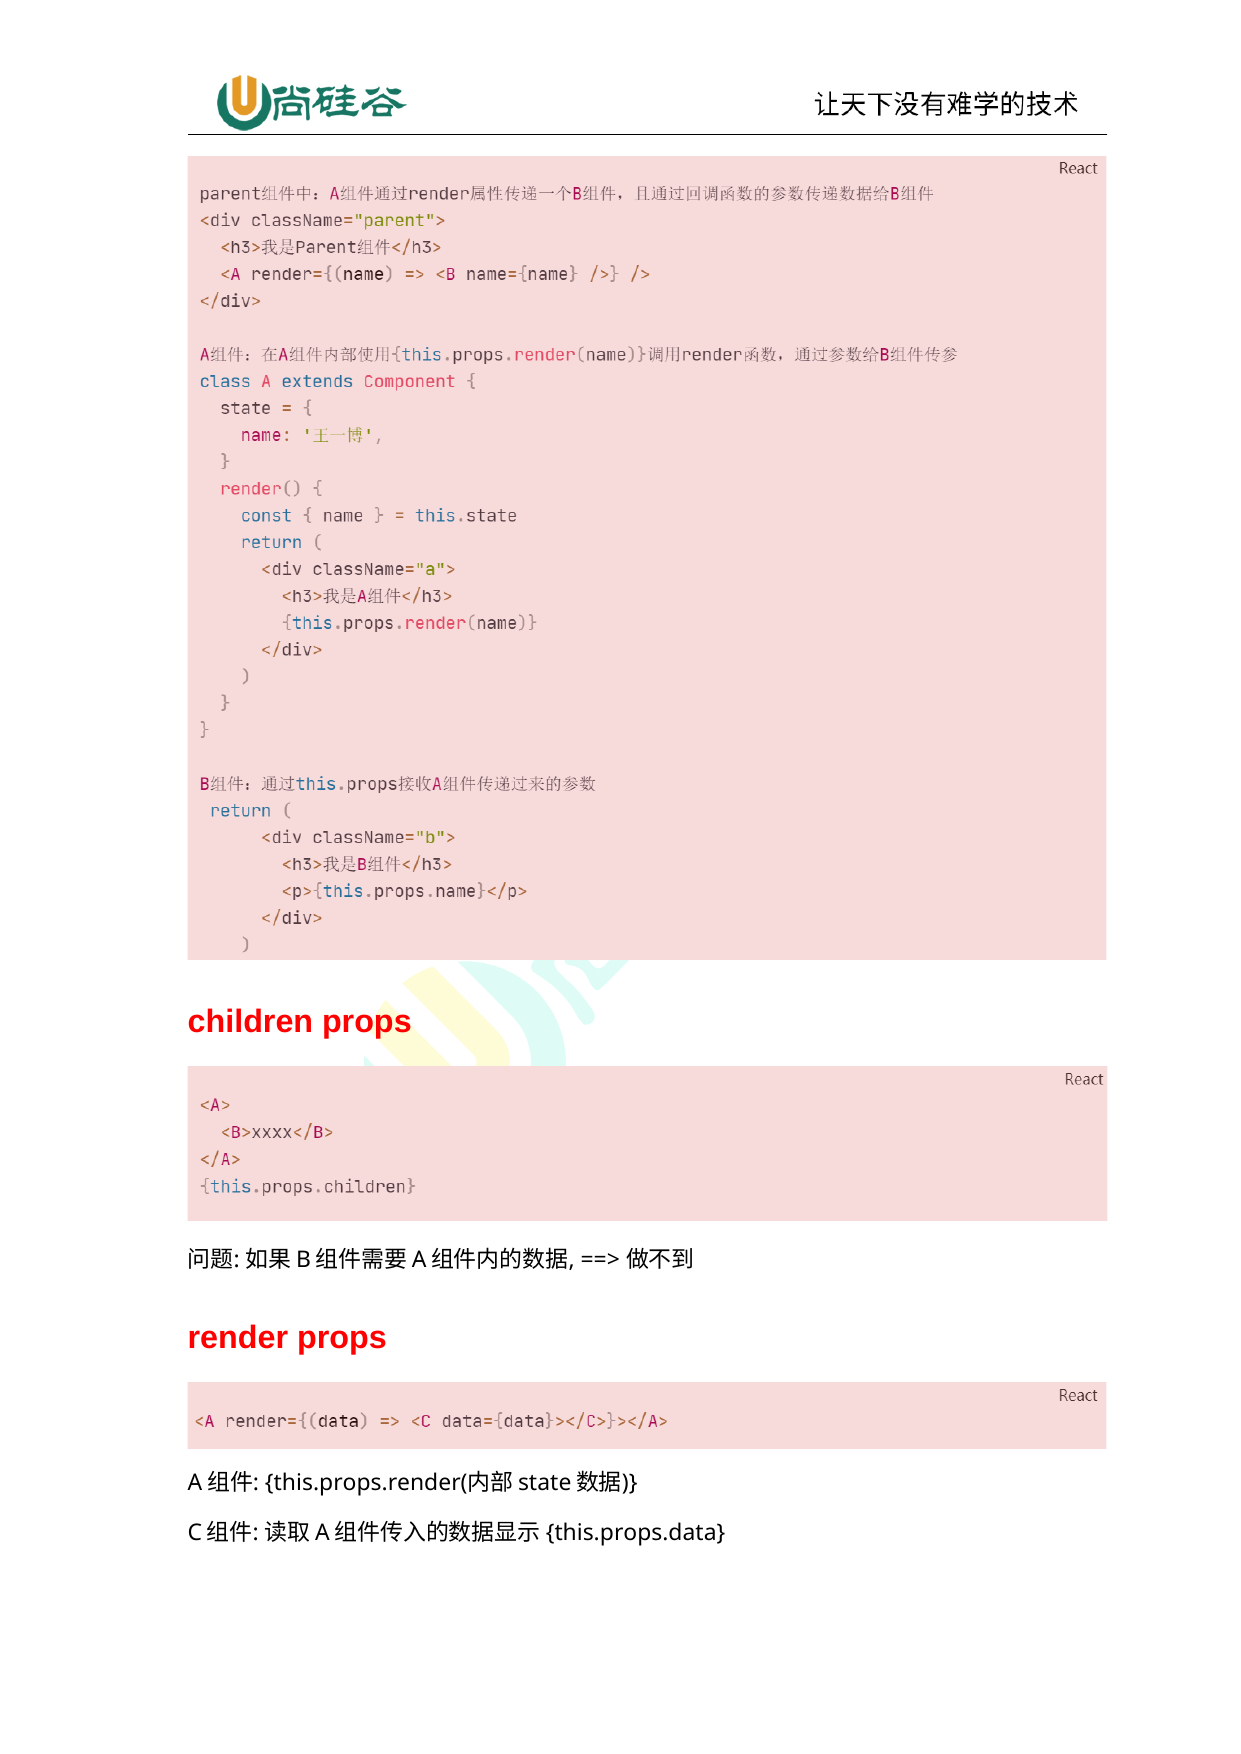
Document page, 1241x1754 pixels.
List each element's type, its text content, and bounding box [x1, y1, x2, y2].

subtitle render props [187, 1318, 1107, 1355]
list 问题: 如果B组件需要A组件内的数据, ==> 做不到 [187, 1241, 1107, 1274]
picture [215, 73, 1080, 132]
subtitle children props [187, 1002, 1107, 1039]
list C组件: 读取A组件传入的数据显示 {this.props.data} [187, 1514, 1107, 1548]
list A组件: {this.props.render(内部state数据)} [187, 1464, 1107, 1498]
picture [187, 156, 1107, 960]
picture [187, 1382, 1107, 1449]
picture [187, 1066, 1108, 1221]
